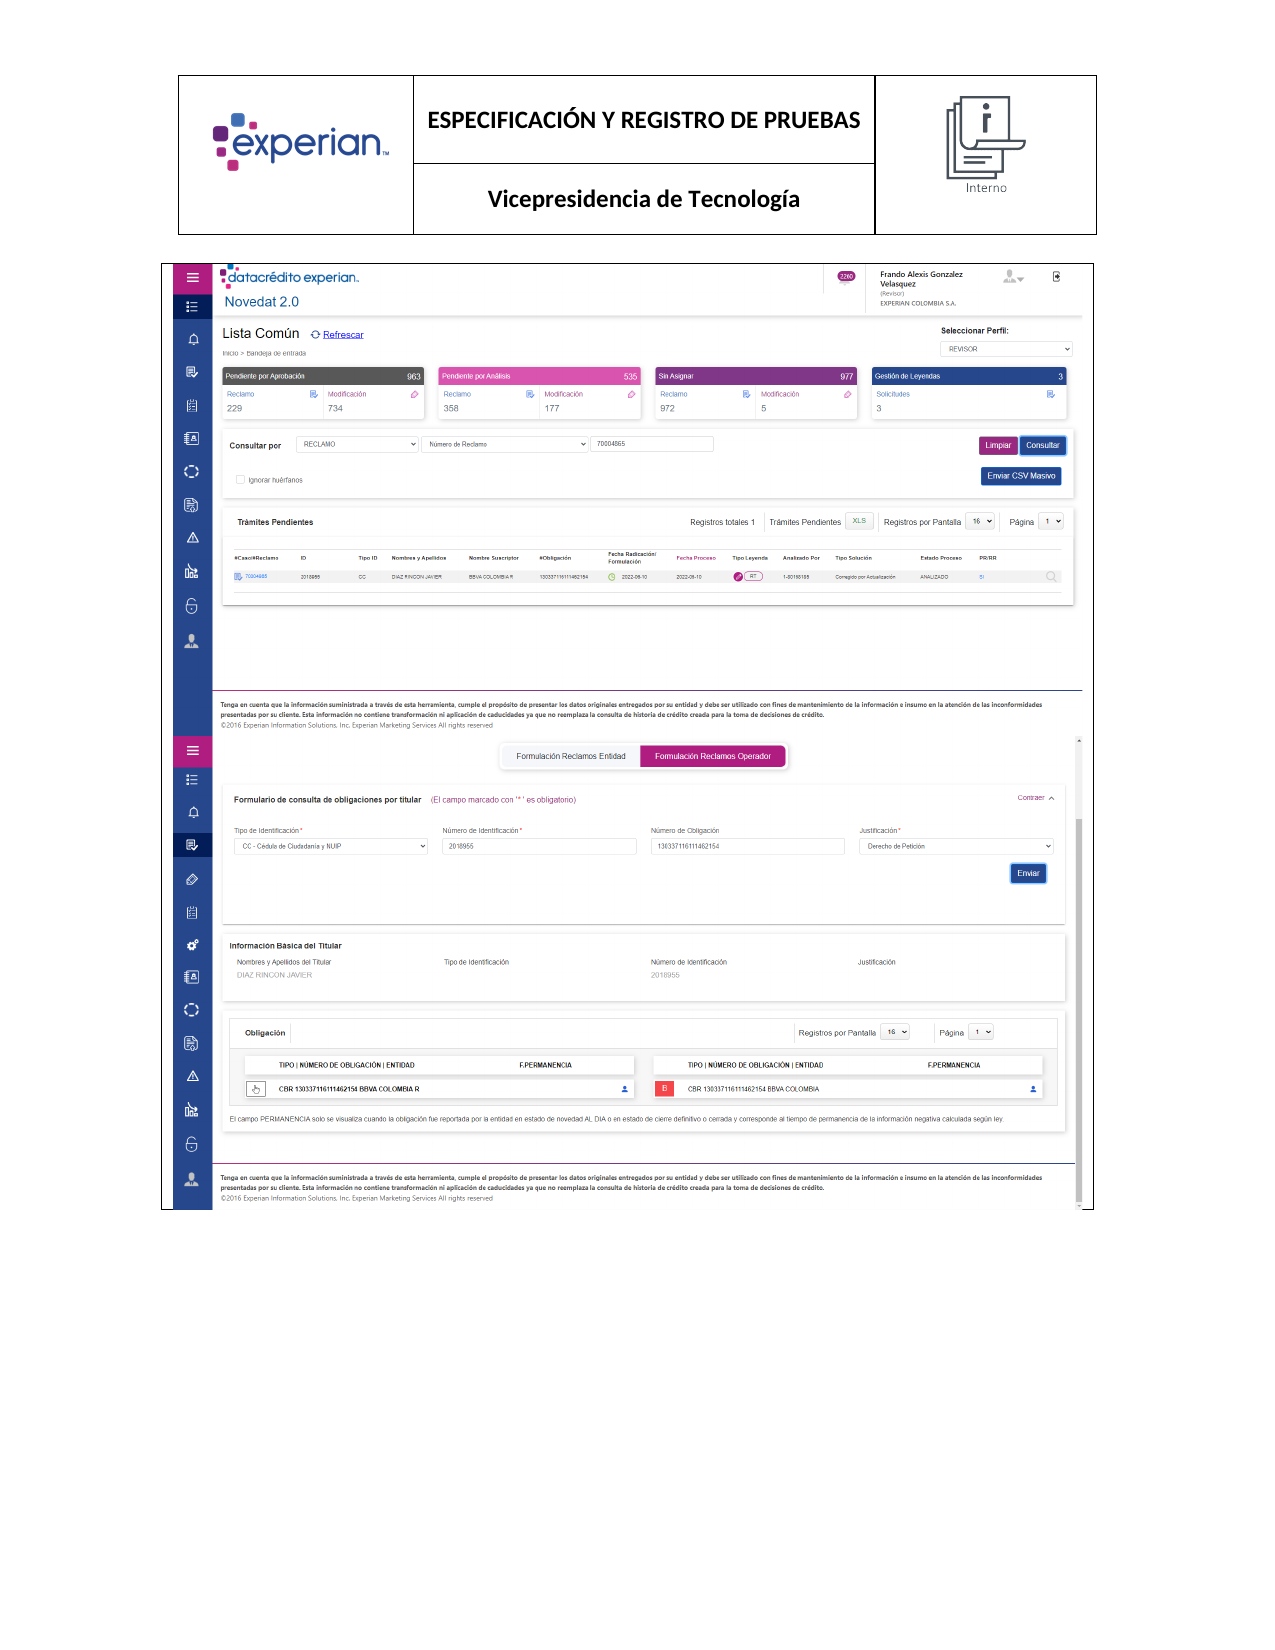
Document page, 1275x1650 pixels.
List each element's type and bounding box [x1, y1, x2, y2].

picture [191, 91, 401, 192]
picture [946, 91, 1026, 193]
table_cell [162, 264, 173, 1209]
picture [173, 264, 1083, 1210]
table_cell [1083, 264, 1093, 1209]
